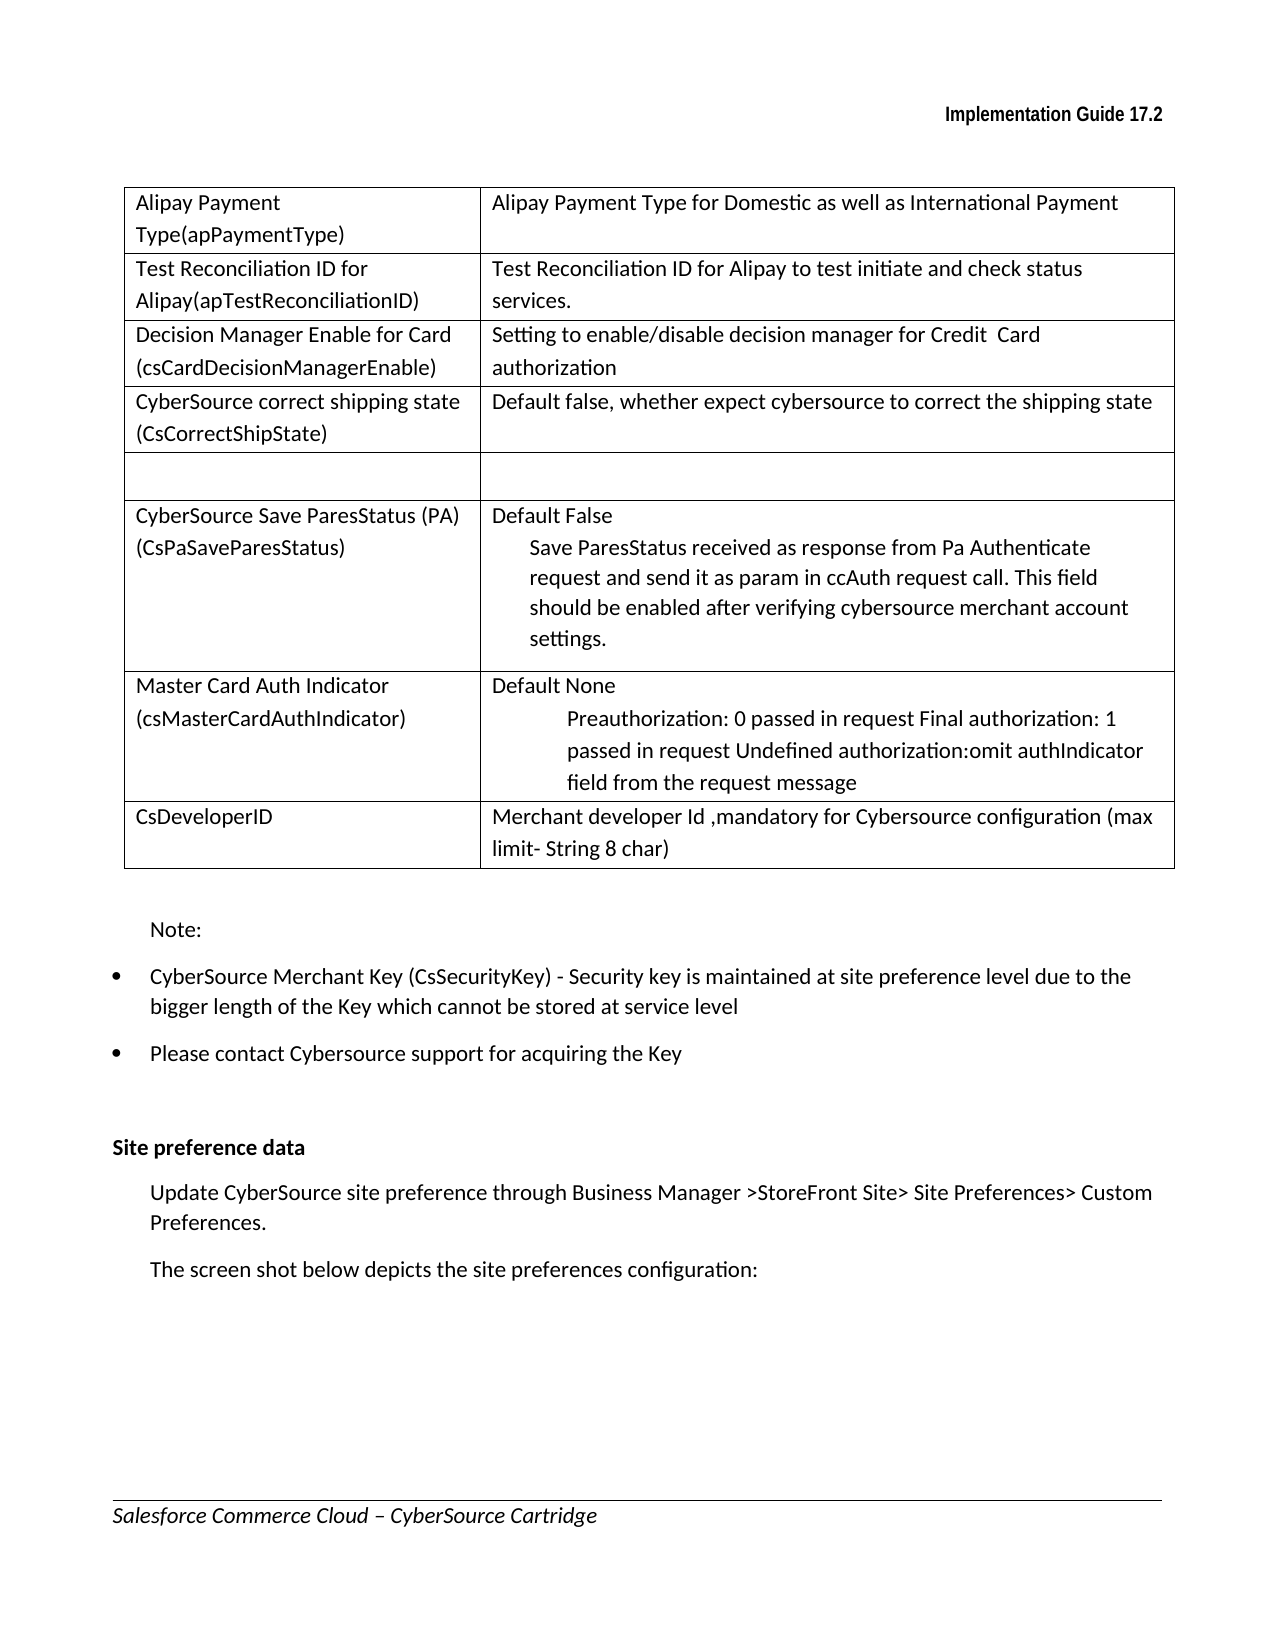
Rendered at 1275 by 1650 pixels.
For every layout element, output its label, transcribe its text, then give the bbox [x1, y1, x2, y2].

table_cell Default False Save ParesStatus received as response from Pa Authenticate request and send it as param in ccAuth request call. This field should be enabled after verifying cybersource merchant account settings. [481, 501, 1174, 671]
table_cell Alipay Payment Type(apPaymentType) [125, 188, 480, 253]
subtitle Site preference data [112, 1133, 1162, 1161]
table_cell CsDeveloperID [125, 802, 480, 867]
table_cell Test Reconciliation ID for Alipay to test initiate and check status services. [481, 254, 1174, 319]
table_cell Test Reconciliation ID for Alipay(apTestReconciliationID) [125, 254, 480, 319]
text Update CyberSource site preference through Business Manager >StoreFront Site> Site Preferences> Custom Preferences. [150, 1178, 1162, 1236]
list CyberSource Merchant Key (CsSecurityKey) - Security key is maintained at site preference level due to the bigger length of the Key which cannot be stored at service level [112, 962, 1162, 1020]
table_cell CyberSource Save ParesStatus (PA) (CsPaSaveParesStatus) [125, 501, 480, 671]
table_cell CyberSource correct shipping state (CsCorrectShipState) [125, 387, 480, 452]
table_cell [125, 453, 480, 500]
table_cell Alipay Payment Type for Domestic as well as International Payment [481, 188, 1174, 253]
table_cell Default None Preauthorization: 0 passed in request Final authorization: 1 passed in request Undefined authorization:omit authIndicator field from the request message [481, 672, 1174, 801]
table_cell [481, 453, 1174, 500]
text The screen shot below depicts the site preferences configuration: [150, 1255, 1162, 1283]
list Please contact Cybersource support for acquiring the Key [112, 1039, 1162, 1067]
table_cell Decision Manager Enable for Card (csCardDecisionManagerEnable) [125, 321, 480, 386]
table_cell Default false, whether expect cybersource to correct the shipping state [481, 387, 1174, 452]
table_cell Merchant developer Id ,mandatory for Cybersource configuration (max limit- String 8 char) [481, 802, 1174, 867]
text Note: [150, 915, 1162, 943]
table_cell Master Card Auth Indicator (csMasterCardAuthIndicator) [125, 672, 480, 801]
table_cell Setting to enable/disable decision manager for Credit Card authorization [481, 321, 1174, 386]
